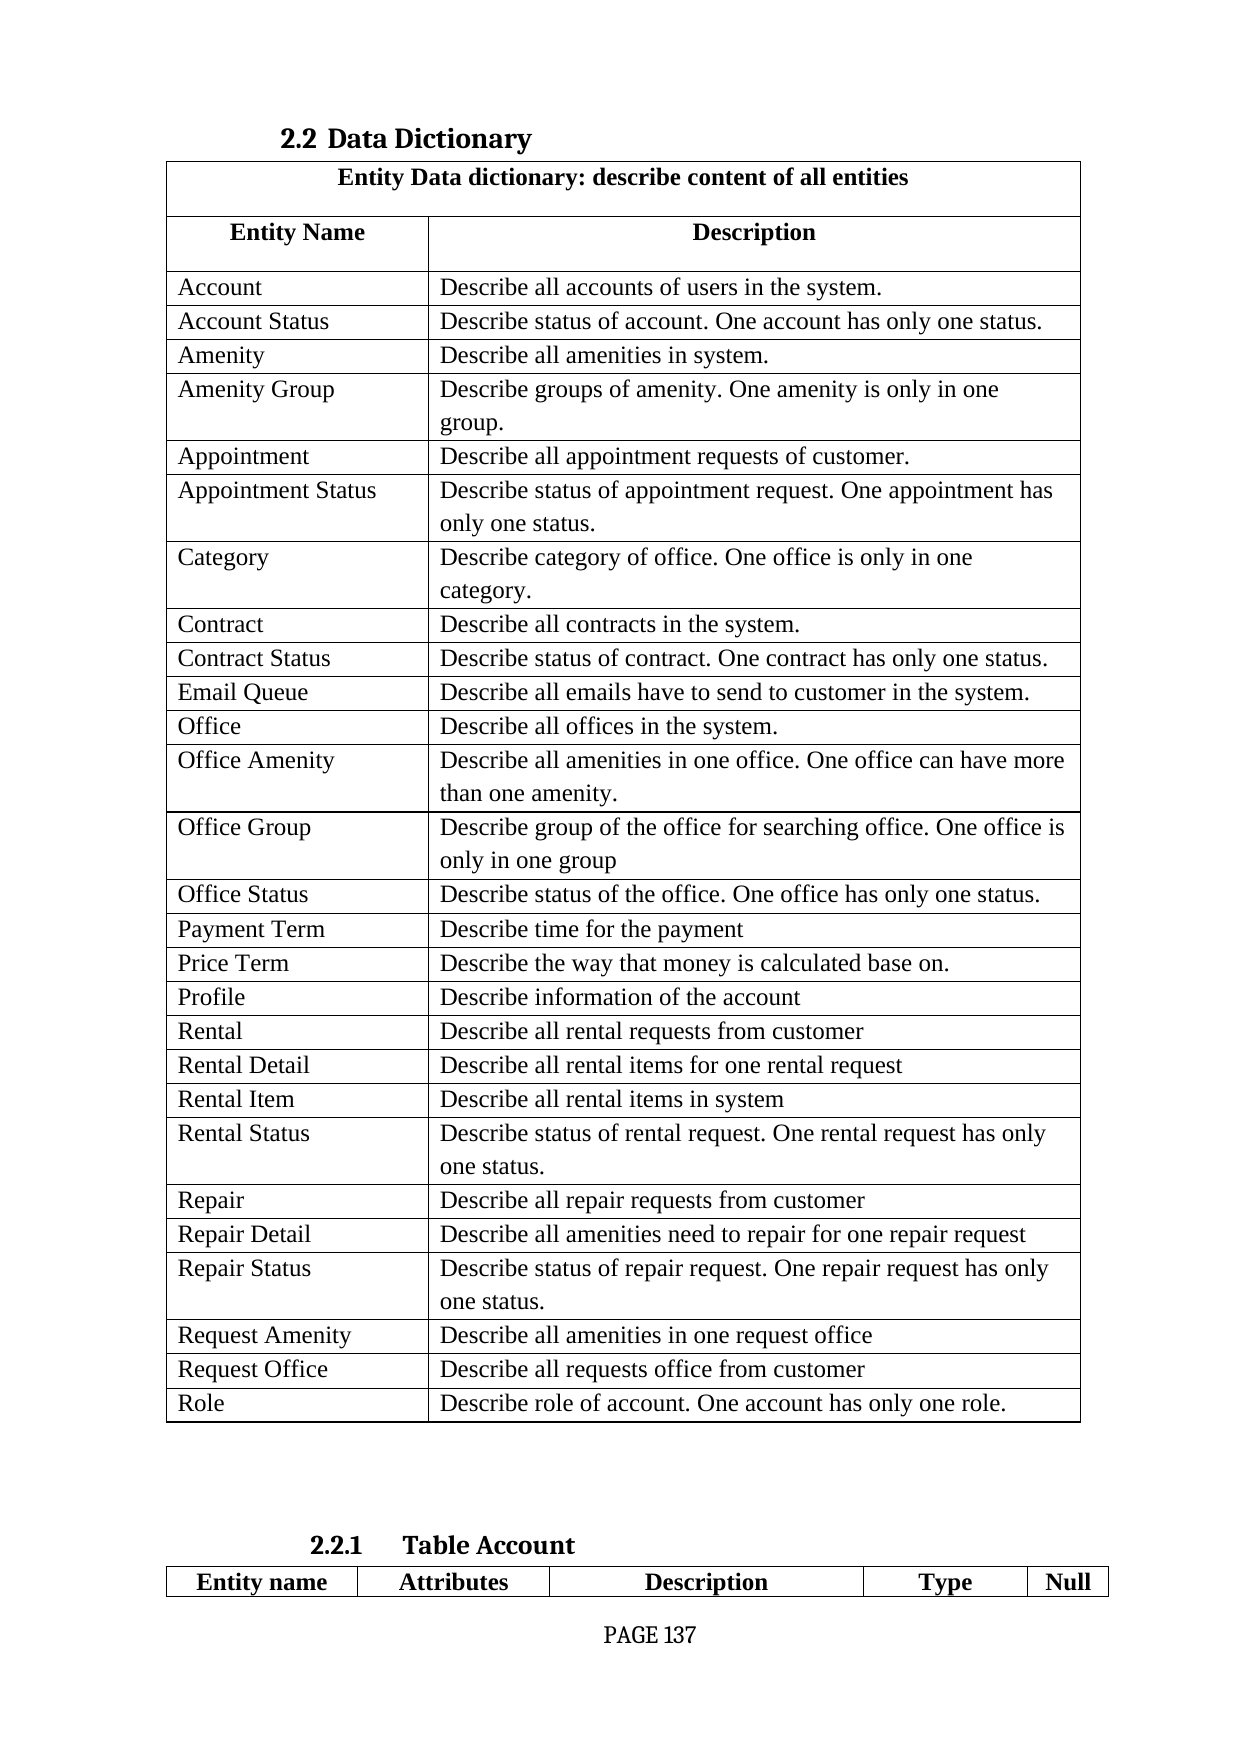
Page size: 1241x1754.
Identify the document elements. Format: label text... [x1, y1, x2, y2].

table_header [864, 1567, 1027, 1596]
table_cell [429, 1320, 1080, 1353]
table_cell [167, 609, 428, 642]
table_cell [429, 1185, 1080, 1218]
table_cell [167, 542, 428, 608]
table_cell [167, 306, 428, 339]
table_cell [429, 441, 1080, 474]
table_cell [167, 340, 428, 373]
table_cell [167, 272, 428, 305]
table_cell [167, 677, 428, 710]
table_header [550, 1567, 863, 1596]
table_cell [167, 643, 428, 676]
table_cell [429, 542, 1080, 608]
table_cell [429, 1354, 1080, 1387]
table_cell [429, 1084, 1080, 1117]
subtitle Table Account [310, 1530, 1122, 1561]
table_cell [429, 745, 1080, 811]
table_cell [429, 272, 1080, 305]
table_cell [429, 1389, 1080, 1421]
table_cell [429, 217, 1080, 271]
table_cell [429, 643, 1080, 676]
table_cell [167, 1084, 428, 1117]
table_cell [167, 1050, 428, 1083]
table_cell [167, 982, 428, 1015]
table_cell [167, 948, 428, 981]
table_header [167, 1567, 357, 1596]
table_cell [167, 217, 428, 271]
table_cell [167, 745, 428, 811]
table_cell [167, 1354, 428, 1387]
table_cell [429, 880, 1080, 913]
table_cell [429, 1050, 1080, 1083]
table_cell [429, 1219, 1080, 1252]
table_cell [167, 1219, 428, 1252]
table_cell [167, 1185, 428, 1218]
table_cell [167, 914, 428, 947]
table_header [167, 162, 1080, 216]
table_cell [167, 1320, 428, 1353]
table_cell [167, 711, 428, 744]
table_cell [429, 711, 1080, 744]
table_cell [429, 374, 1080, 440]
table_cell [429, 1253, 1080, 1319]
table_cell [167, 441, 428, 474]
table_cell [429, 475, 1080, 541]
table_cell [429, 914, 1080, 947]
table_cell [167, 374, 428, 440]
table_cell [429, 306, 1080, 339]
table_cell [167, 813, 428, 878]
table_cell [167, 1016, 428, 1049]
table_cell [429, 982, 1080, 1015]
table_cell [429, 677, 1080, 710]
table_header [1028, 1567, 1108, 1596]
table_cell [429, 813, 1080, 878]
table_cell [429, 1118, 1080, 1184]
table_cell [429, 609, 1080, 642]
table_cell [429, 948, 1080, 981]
subtitle Data Dictionary [280, 122, 1122, 156]
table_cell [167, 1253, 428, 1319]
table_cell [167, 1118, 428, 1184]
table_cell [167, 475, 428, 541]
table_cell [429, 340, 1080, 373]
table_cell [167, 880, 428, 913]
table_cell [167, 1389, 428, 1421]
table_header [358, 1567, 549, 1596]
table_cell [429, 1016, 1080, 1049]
